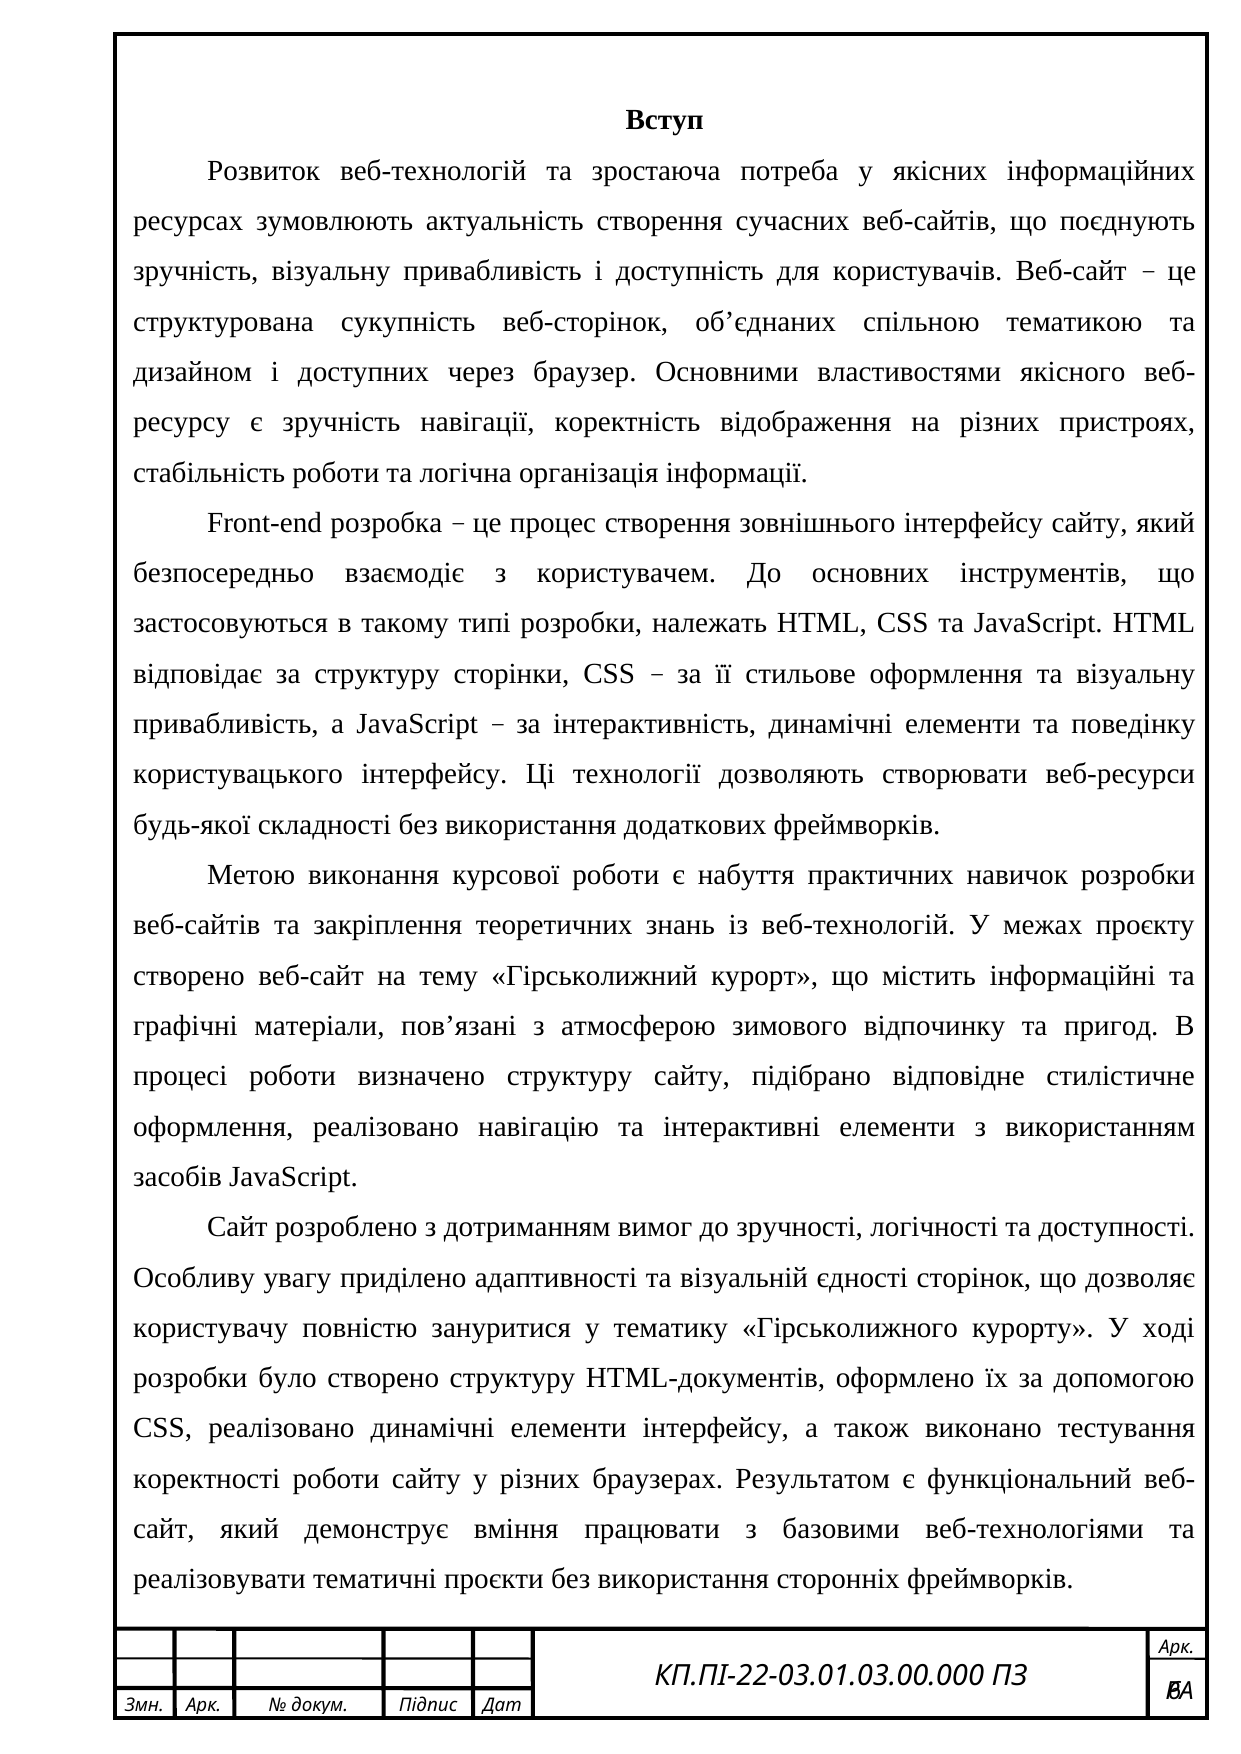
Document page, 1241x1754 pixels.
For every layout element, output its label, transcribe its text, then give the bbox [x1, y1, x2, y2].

text Сайт розроблено з дотриманням вимог до зручності, логічності та доступності. Особливу увагу приділено адаптивності та візуальній єдності сторінок, що дозволяє користувачу повністю зануритися у тематику «Гірськолижного курорту». У ході розробки було створено структуру HTML-документів, оформлено їх за допомогою CSS, реалізовано динамічні елементи інтерфейсу, а також виконано тестування коректності роботи сайту у різних браузерах. Результатом є функціональний веб-сайт, який демонструє вміння працювати з базовими веб-технологіями та реалізовувати тематичні проєкти без використання сторонніх фреймворків. [133, 1209, 1196, 1595]
text Метою виконання курсової роботи є набуття практичних навичок розробки веб-сайтів та закріплення теоретичних знань із веб-технологій. У межах проєкту створено веб-сайт на тему «Гірськолижний курорт», що містить інформаційні та графічні матеріали, пов’язані з атмосферою зимового відпочинку та пригод. В процесі роботи визначено структуру сайту, підібрано відповідне стилістичне оформлення, реалізовано навігацію та інтерактивні елементи з використанням засобів JavaScript. [133, 857, 1196, 1193]
text Розвиток веб-технологій та зростаюча потреба у якісних інформаційних ресурсах зумовлюють актуальність створення сучасних веб-сайтів, що поєднують зручність, візуальну привабливість і доступність для користувачів. Веб-сайт − це структурована сукупність веб-сторінок, об’єднаних спільною тематикою та дизайном і доступних через браузер. Основними властивостями якісного веб-ресурсу є зручність навігації, коректність відображення на різних пристроях, стабільність роботи та логічна організація інформації. [133, 153, 1196, 488]
text Front-end розробка − це процес створення зовнішнього інтерфейсу сайту, який безпосередньо взаємодіє з користувачем. До основних інструментів, що застосовуються в такому типі розробки, належать HTML, CSS та JavaScript. HTML відповідає за структуру сторінки, CSS − за її стильове оформлення та візуальну привабливість, а JavaScript − за інтерактивність, динамічні елементи та поведінку користувацького інтерфейсу. Ці технології дозволяють створювати веб-ресурси будь-якої складності без використання додаткових фреймворків. [133, 505, 1196, 840]
text Вступ [133, 102, 1196, 136]
